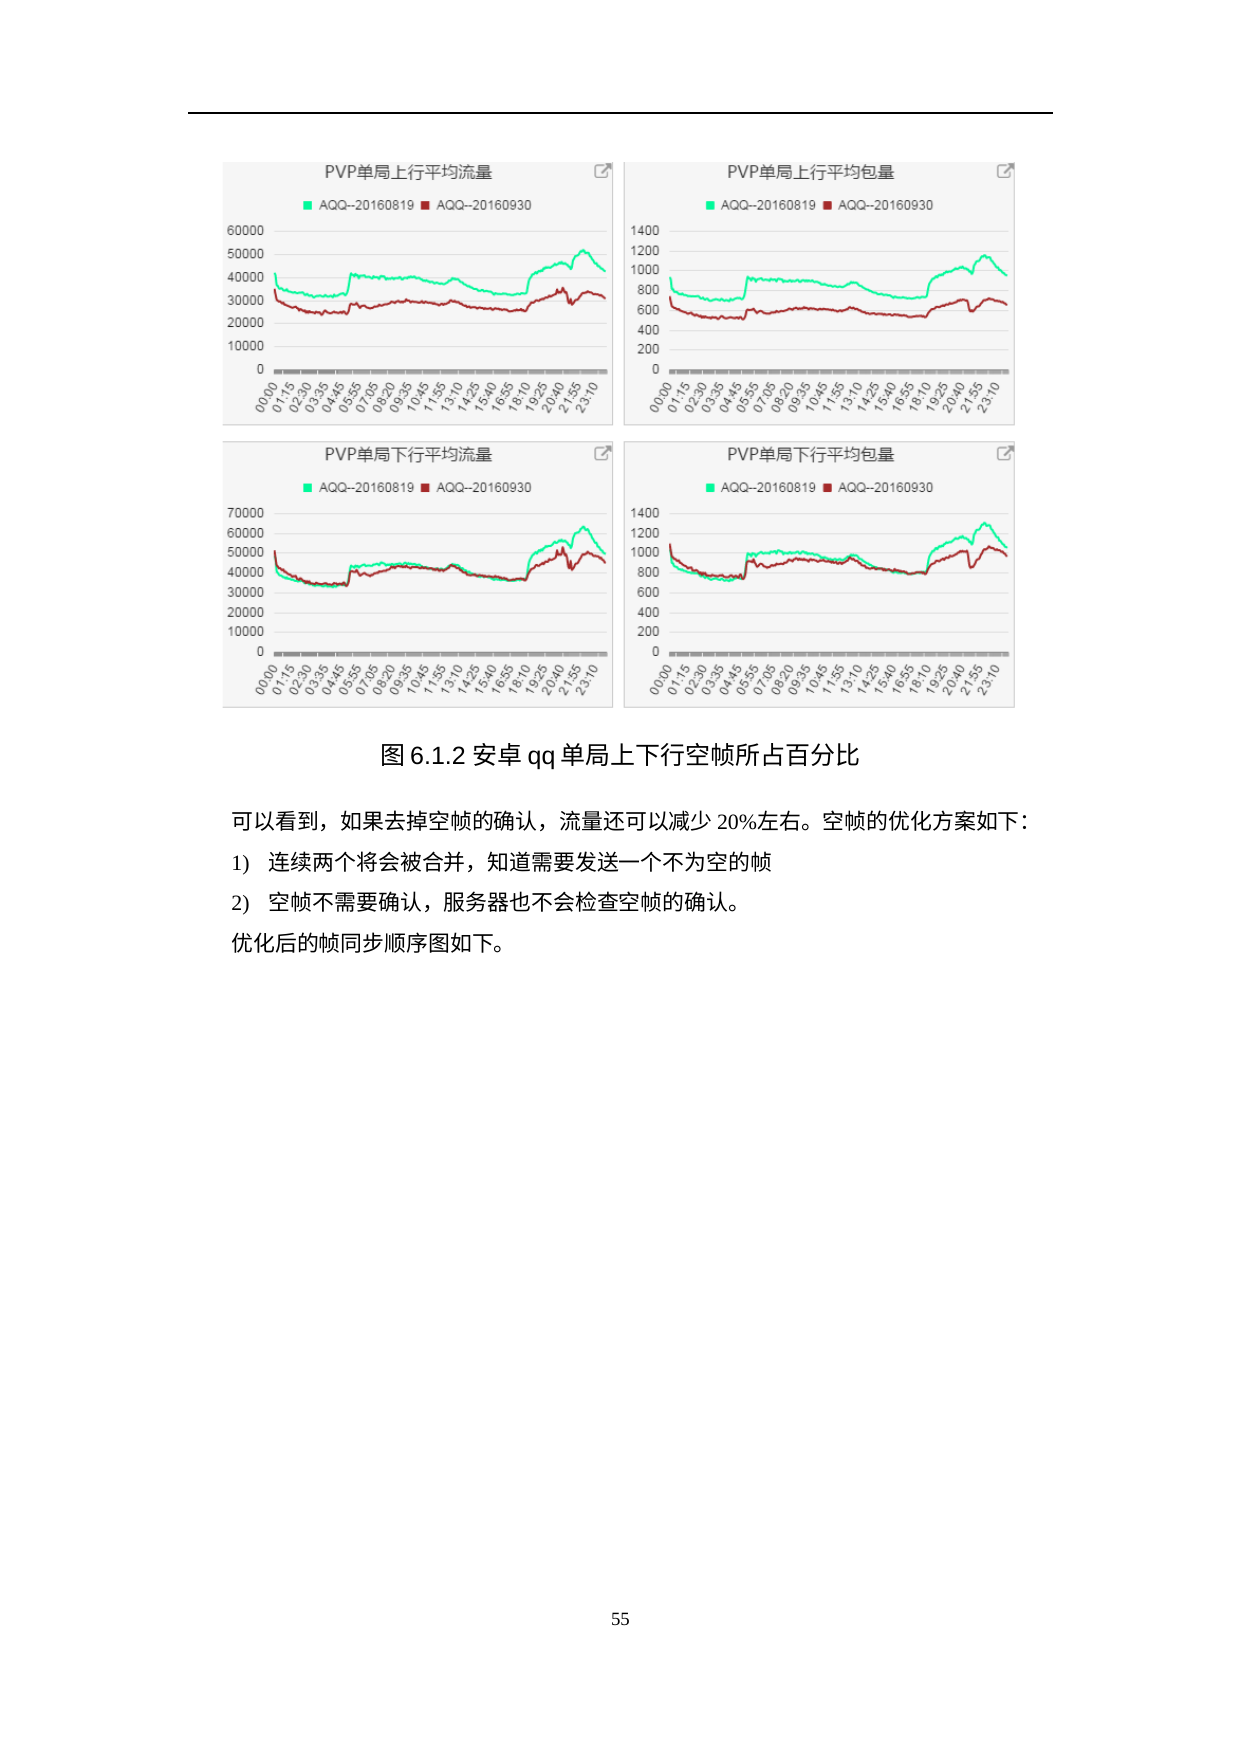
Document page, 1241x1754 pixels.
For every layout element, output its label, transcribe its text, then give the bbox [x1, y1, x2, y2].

text 图6.1.2 安卓qq单局上下行空帧所占百分比 [187, 721, 1053, 786]
list 空帧不需要确认，服务器也不会检查空帧的确认。 [231, 885, 1053, 917]
text 优化后的帧同步顺序图如下。 [231, 925, 1053, 958]
picture [222, 162, 1018, 711]
list 连续两个将会被合并，知道需要发送一个不为空的帧 [231, 844, 1053, 877]
text 可以看到，如果去掉空帧的确认，流量还可以减少20%左右。空帧的优化方案如下： [187, 804, 1053, 836]
